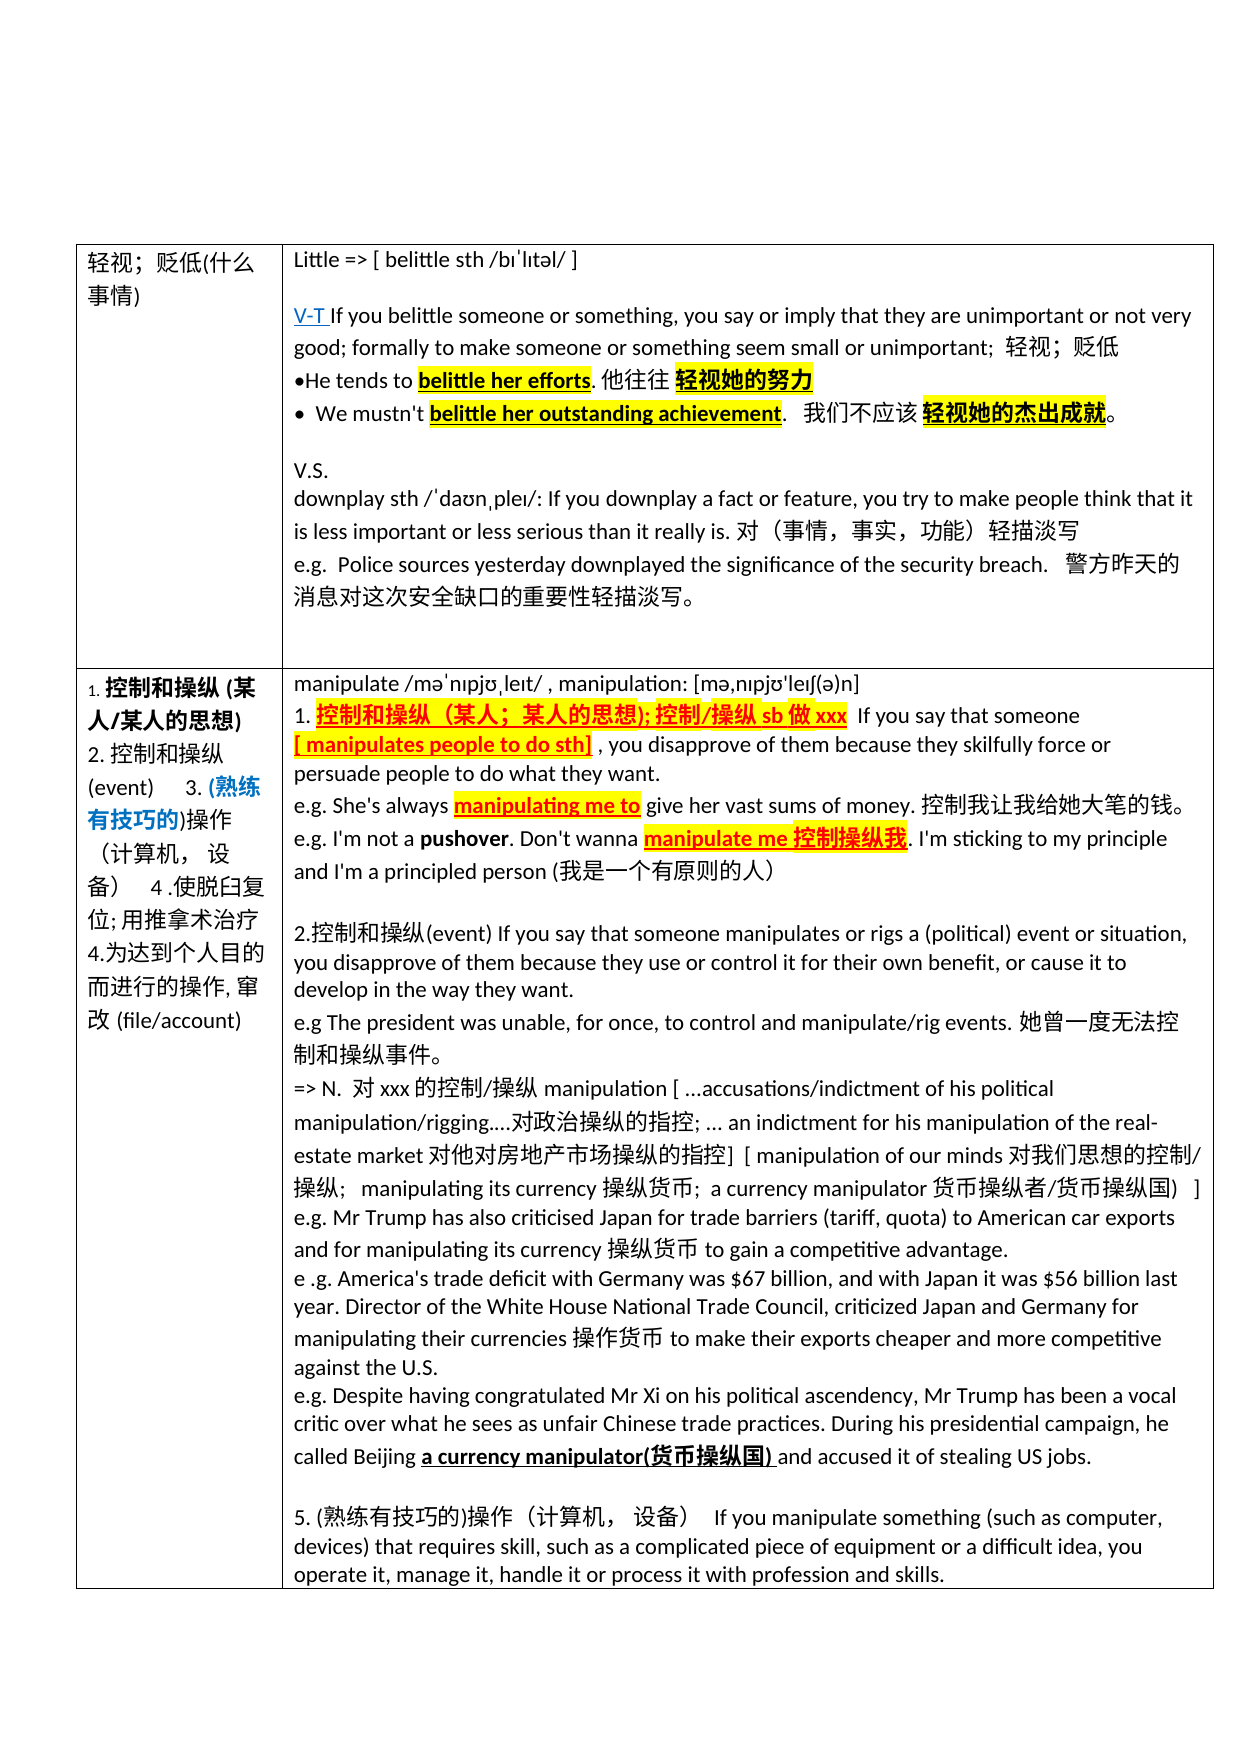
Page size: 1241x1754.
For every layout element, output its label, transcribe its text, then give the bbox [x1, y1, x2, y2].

table_header Little => [ belittle sth /bɪˈlɪtəl/ ] V-T If you belittle someone or something, you say or imply that they are unimportant or not very good; formally to make someone or something seem small or unimportant; 轻视；贬低 •He tends to belittle her efforts. 他往往 轻视她的努力 • We mustn't belittle her outstanding achievement. 我们不应该 轻视她的杰出成就。 V.S. downplay sth /ˈdaʊnˌpleɪ/: If you downplay a fact or feature, you try to make people think that it is less important or less serious than it really is. 对（事情，事实，功能）轻描淡写 e.g. Police sources yesterday downplayed the significance of the security breach. 警方昨天的消息对这次安全缺口的重要性轻描淡写。 [283, 245, 1213, 668]
table_header 轻视；贬低(什么事情) [77, 245, 282, 668]
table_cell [77, 669, 282, 1588]
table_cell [283, 669, 1213, 1588]
